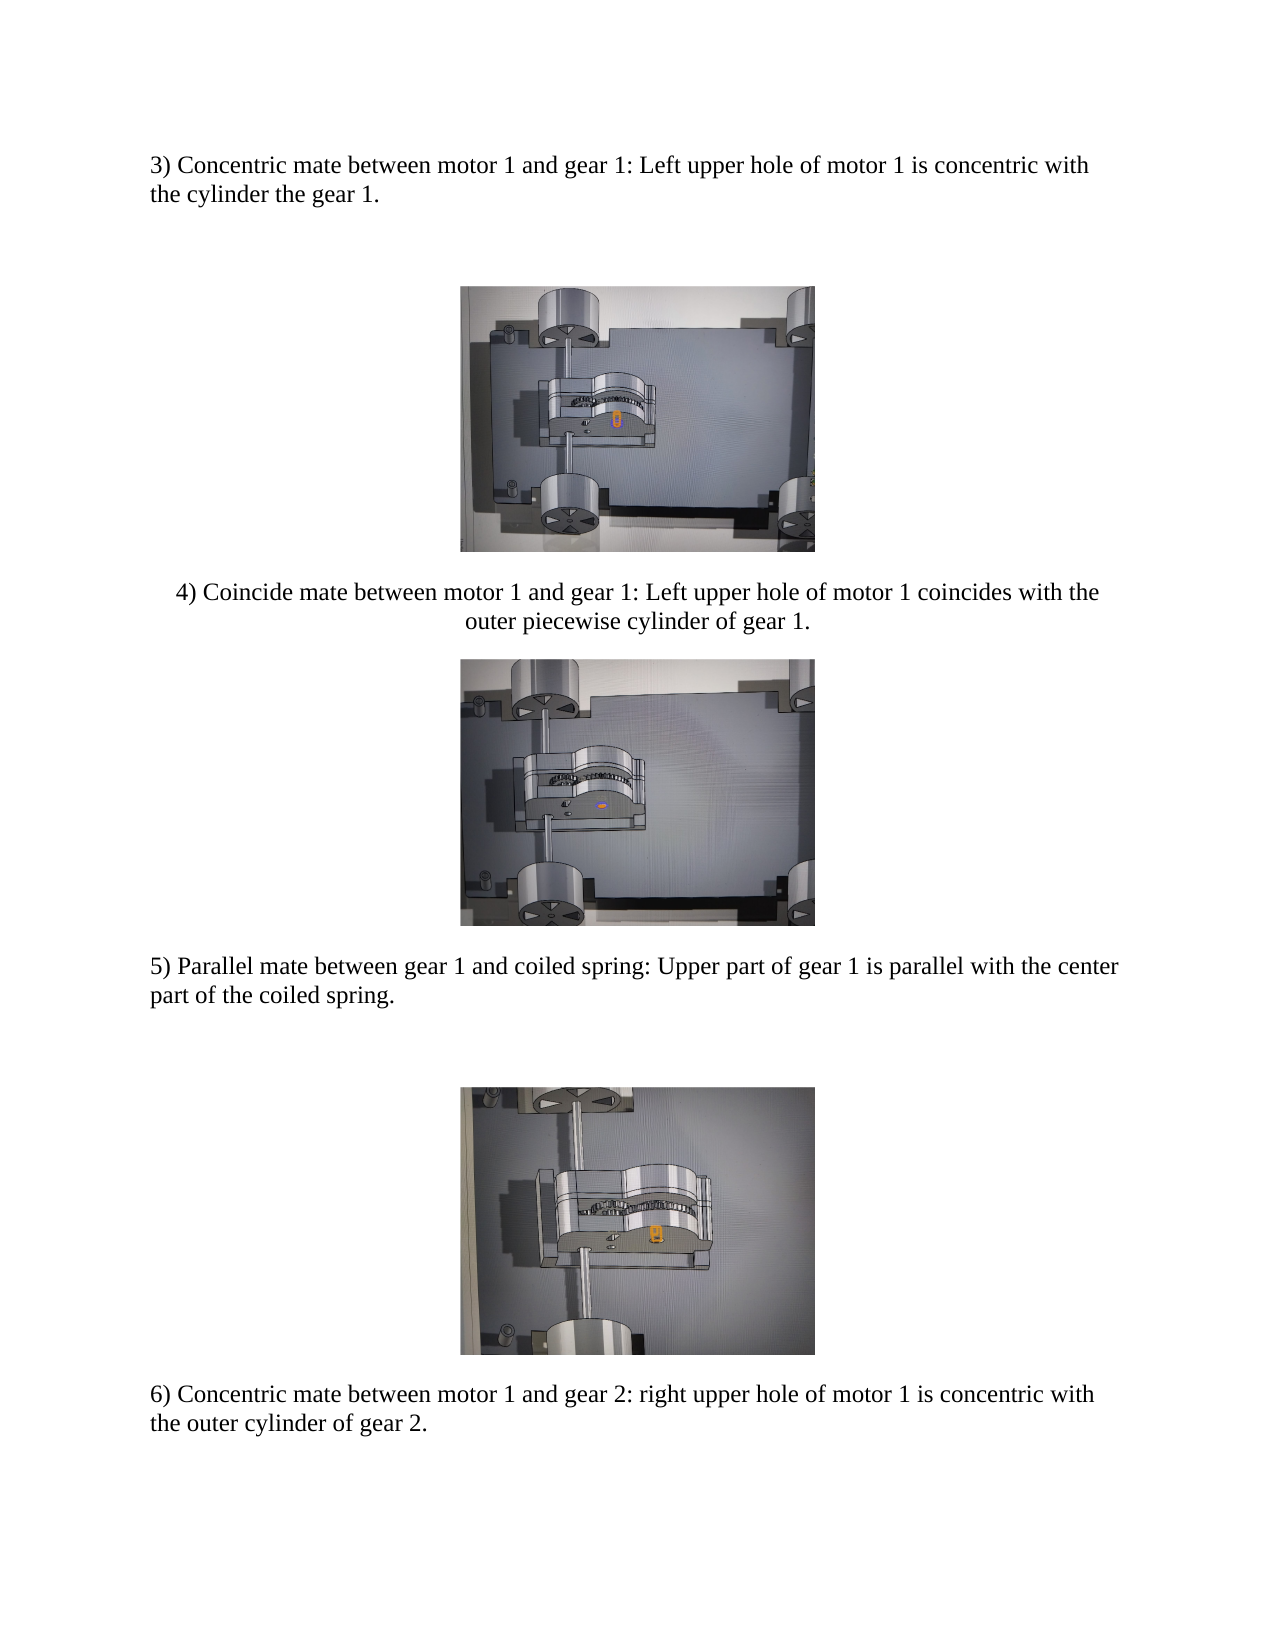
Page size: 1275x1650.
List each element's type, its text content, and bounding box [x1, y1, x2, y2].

text 4) Coincide mate between motor 1 and gear 1: Left upper hole of motor 1 coincides with the outer piecewise cylinder of gear 1. [150, 577, 465, 634]
text 5) Parallel mate between gear 1 and coiled spring: Upper part of gear 1 is parallel with the center part of the coiled spring. [395, 951, 1125, 1008]
text 4) Coincide mate between motor 1 and gear 1: Left upper hole of motor 1 coincides with the outer piecewise cylinder of gear 1. [810, 577, 1125, 634]
text 6) Concentric mate between motor 1 and gear 2: right upper hole of motor 1 is concentric with the outer cylinder of gear 2. [150, 1379, 1125, 1437]
text 3) Concentric mate between motor 1 and gear 1: Left upper hole of motor 1 is concentric with the cylinder the gear 1. [380, 150, 1125, 207]
picture [461, 660, 815, 926]
picture [461, 1088, 815, 1355]
picture [461, 287, 815, 552]
